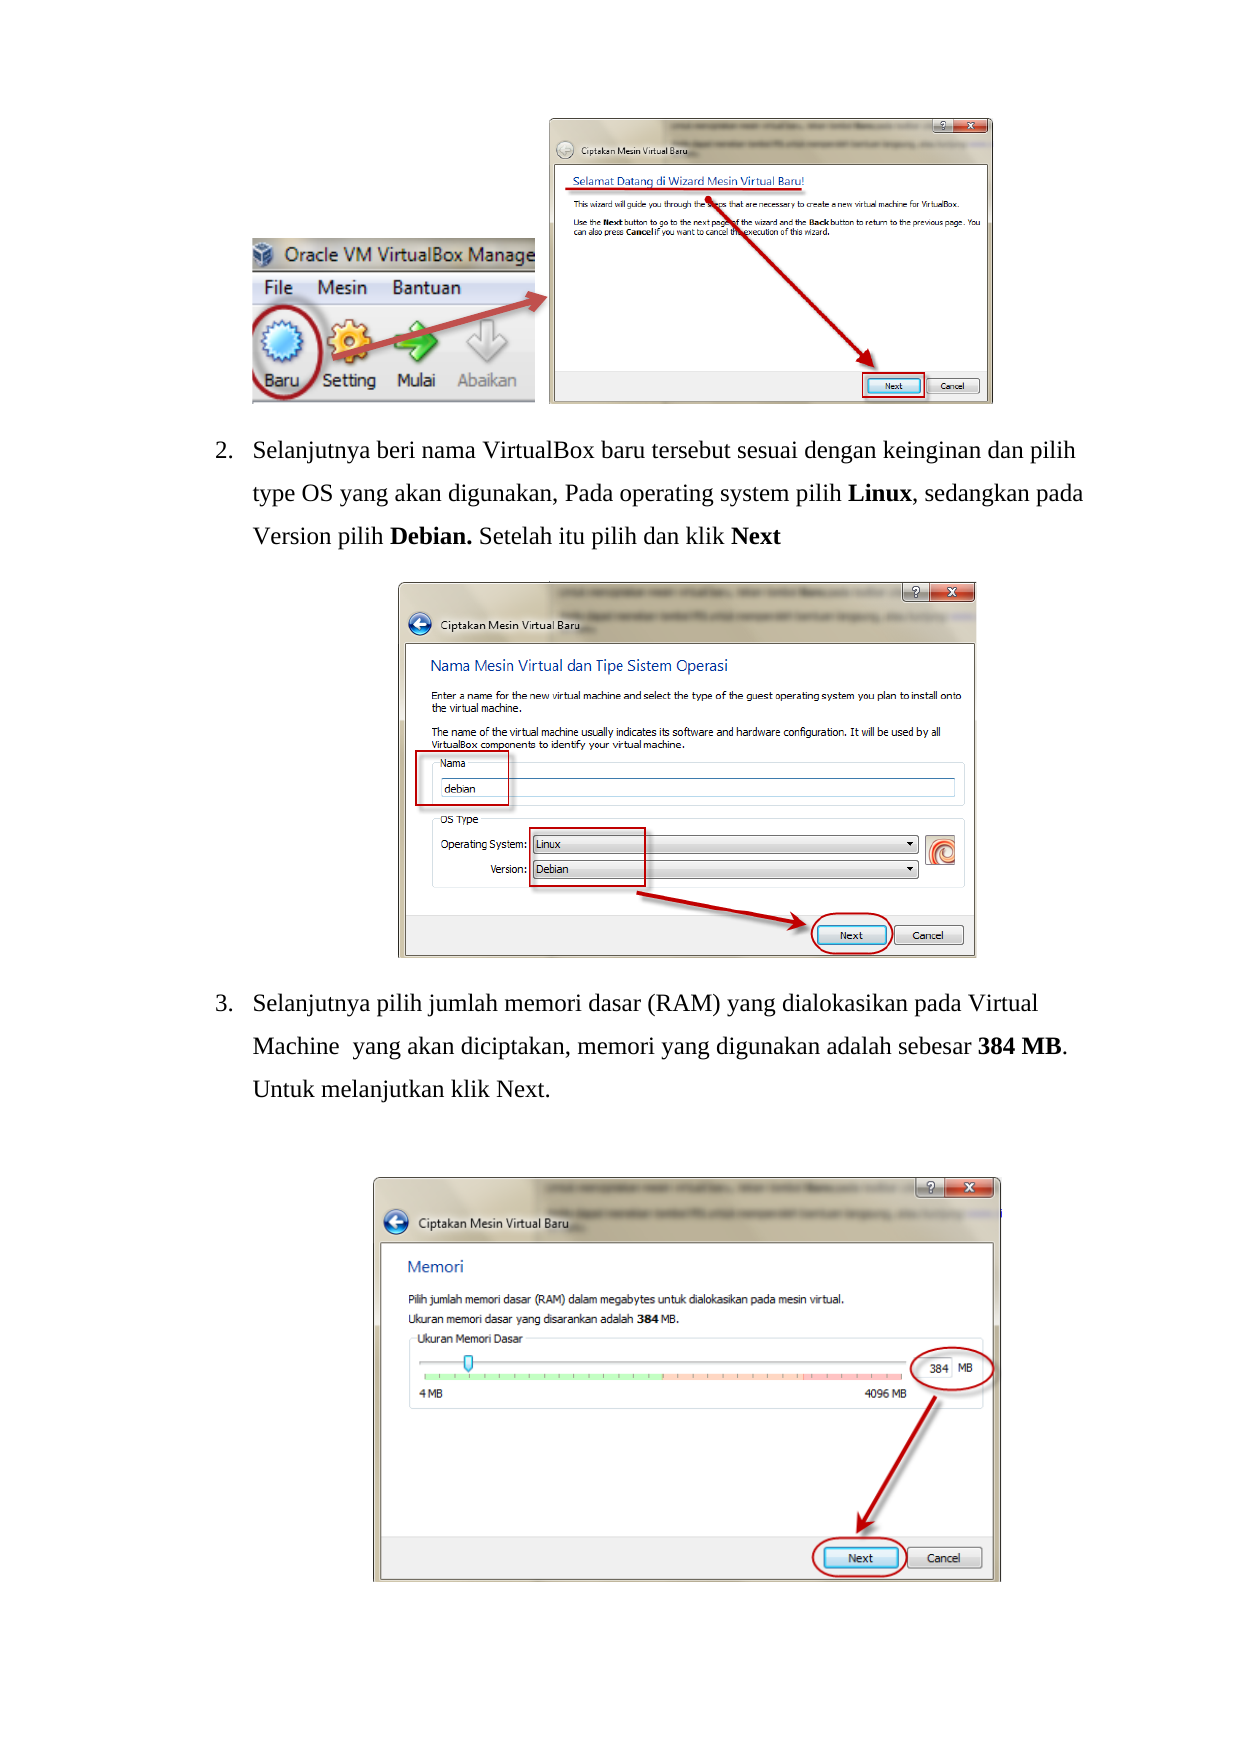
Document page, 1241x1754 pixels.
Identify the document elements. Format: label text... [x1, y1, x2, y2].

picture [397, 581, 977, 958]
picture [252, 238, 535, 404]
list Selanjutnya beri nama VirtualBox baru tersebut sesuai dengan keinginan dan pilih type OS yang akan digunakan, Pada operating system pilih Linux, sedangkan pada Version pilih Debian. Setelah itu pilih dan klik Next [215, 435, 1122, 550]
list Selanjutnya pilih jumlah memori dasar (RAM) yang dialokasikan pada Virtual Machine yang akan diciptakan, memori yang digunakan adalah sebesar 384 MB. Untuk melanjutkan klik Next. [215, 988, 1122, 1103]
picture [547, 118, 994, 404]
picture [372, 1177, 1002, 1582]
